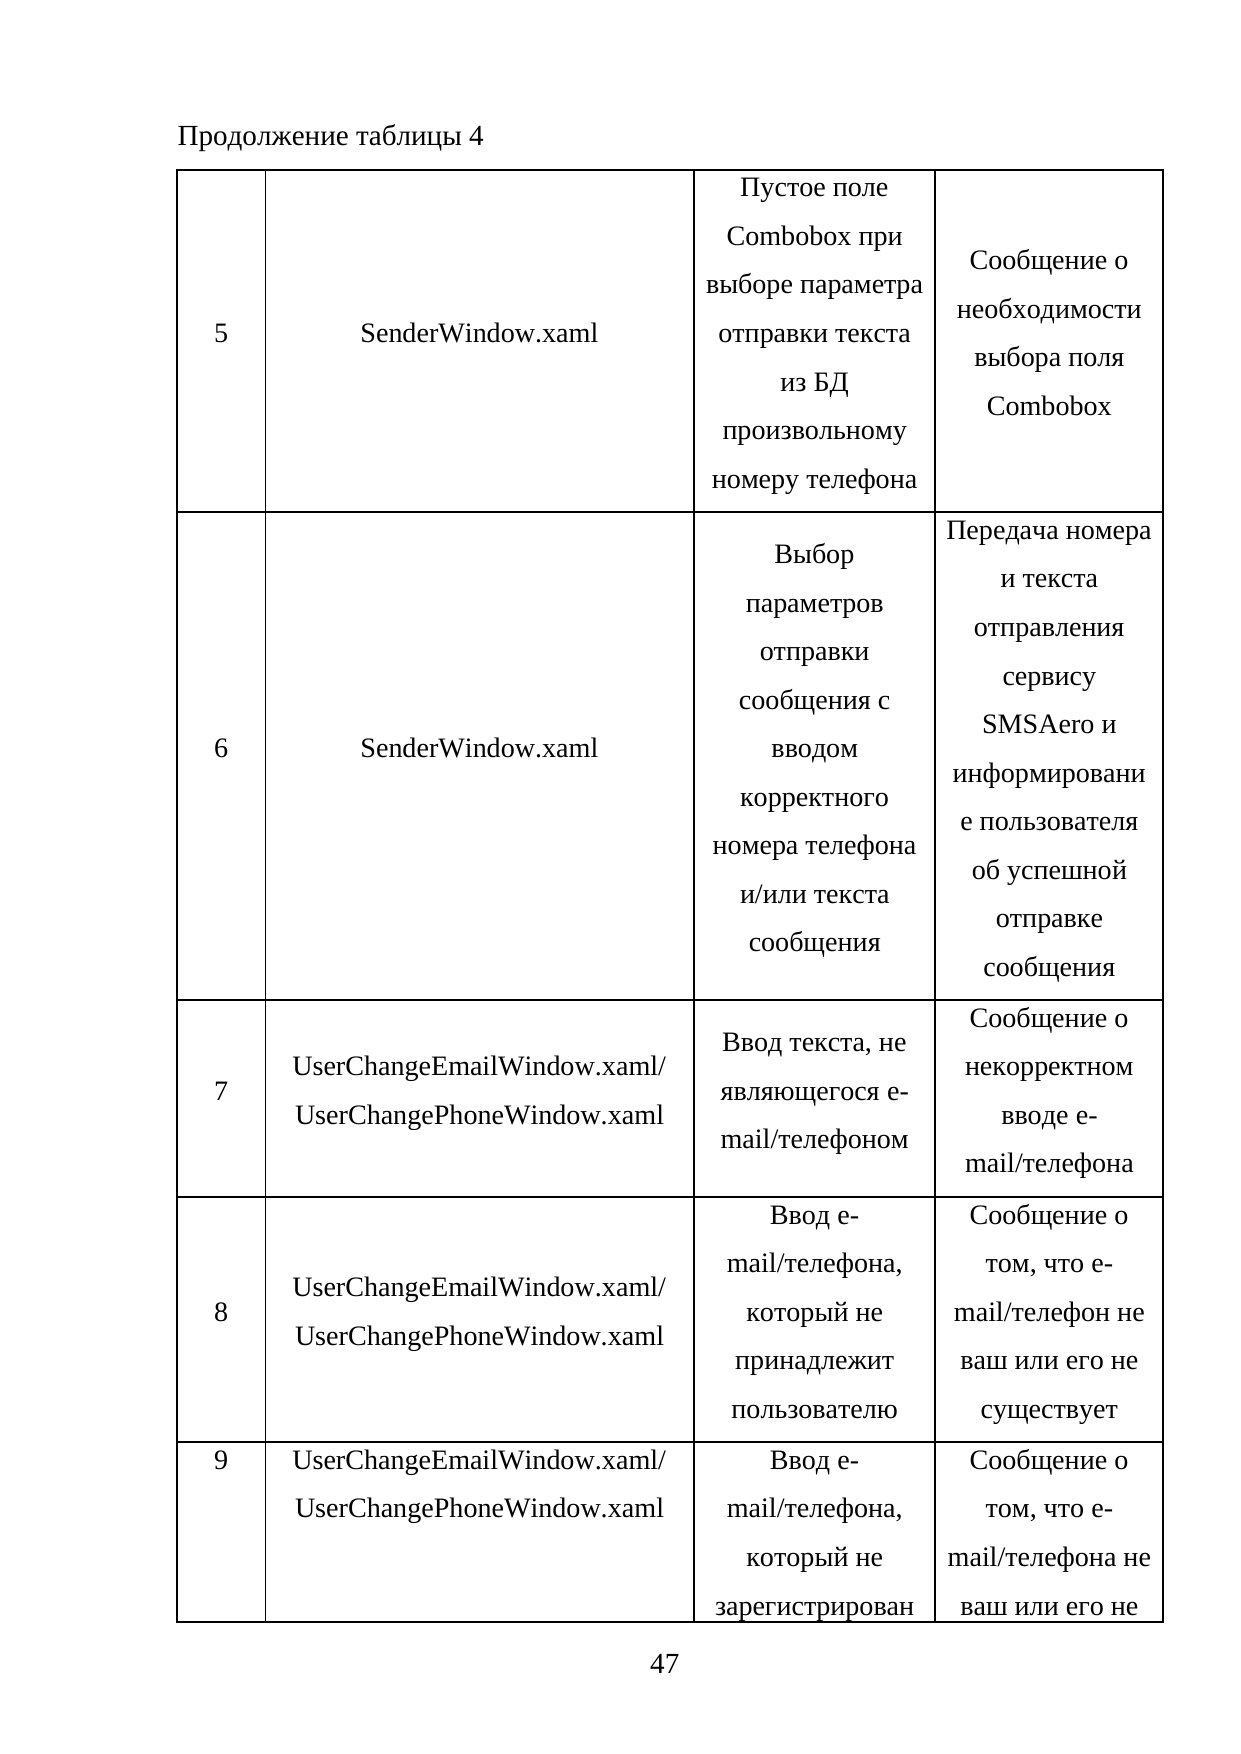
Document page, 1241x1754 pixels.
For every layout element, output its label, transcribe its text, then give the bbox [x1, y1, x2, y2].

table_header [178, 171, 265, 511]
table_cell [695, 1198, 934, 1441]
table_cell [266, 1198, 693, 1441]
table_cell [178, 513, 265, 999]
text Продолжение таблицы 4 [177, 118, 1152, 152]
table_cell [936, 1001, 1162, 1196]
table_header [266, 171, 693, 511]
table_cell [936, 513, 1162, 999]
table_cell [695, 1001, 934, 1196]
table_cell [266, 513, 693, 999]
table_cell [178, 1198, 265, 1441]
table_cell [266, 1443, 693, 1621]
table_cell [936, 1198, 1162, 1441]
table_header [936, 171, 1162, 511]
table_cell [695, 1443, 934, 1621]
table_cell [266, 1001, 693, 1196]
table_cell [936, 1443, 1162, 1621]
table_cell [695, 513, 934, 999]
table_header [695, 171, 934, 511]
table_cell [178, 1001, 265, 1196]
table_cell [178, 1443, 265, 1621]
